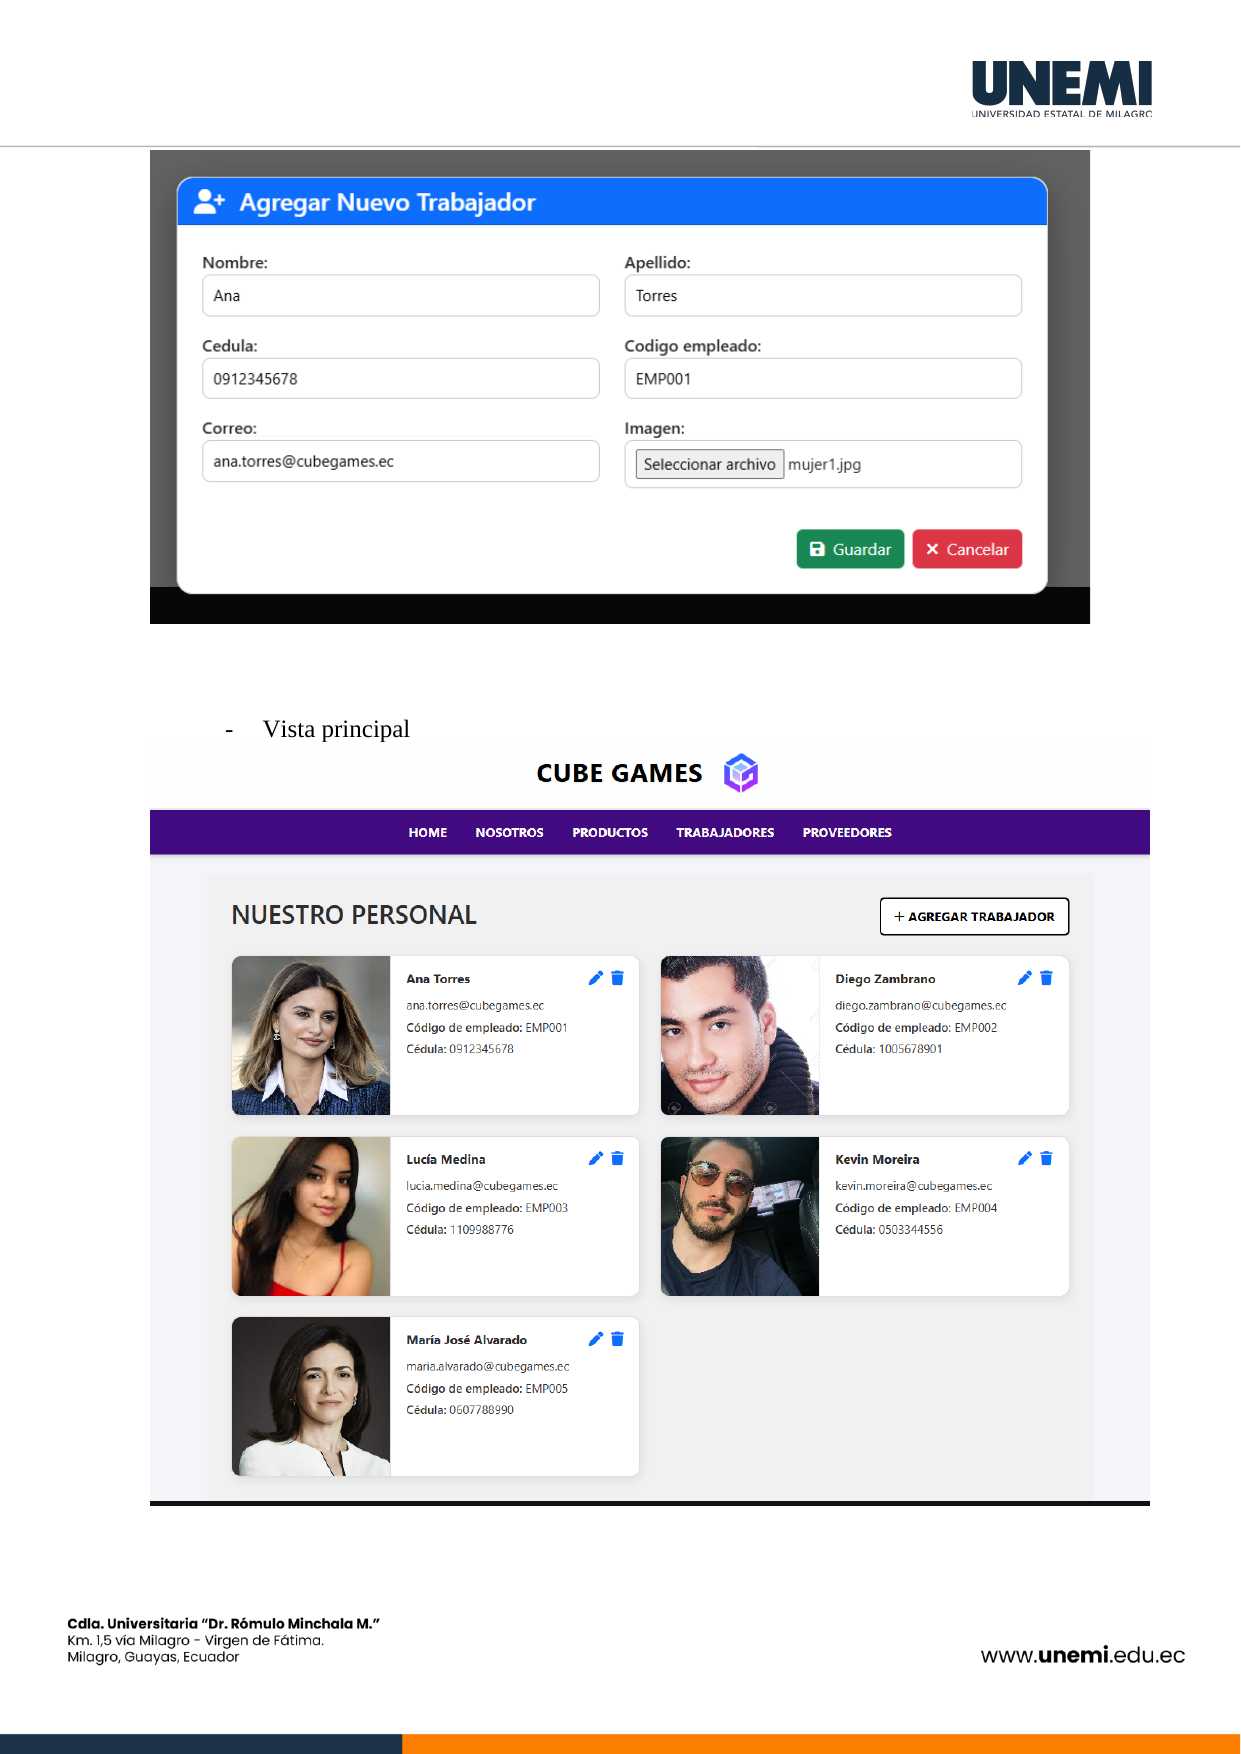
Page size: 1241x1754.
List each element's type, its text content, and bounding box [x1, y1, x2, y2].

picture [972, 61, 1152, 117]
picture [150, 150, 1091, 624]
picture [150, 742, 1150, 1506]
list Vista principal [225, 714, 1090, 742]
picture [0, 1574, 1241, 1754]
